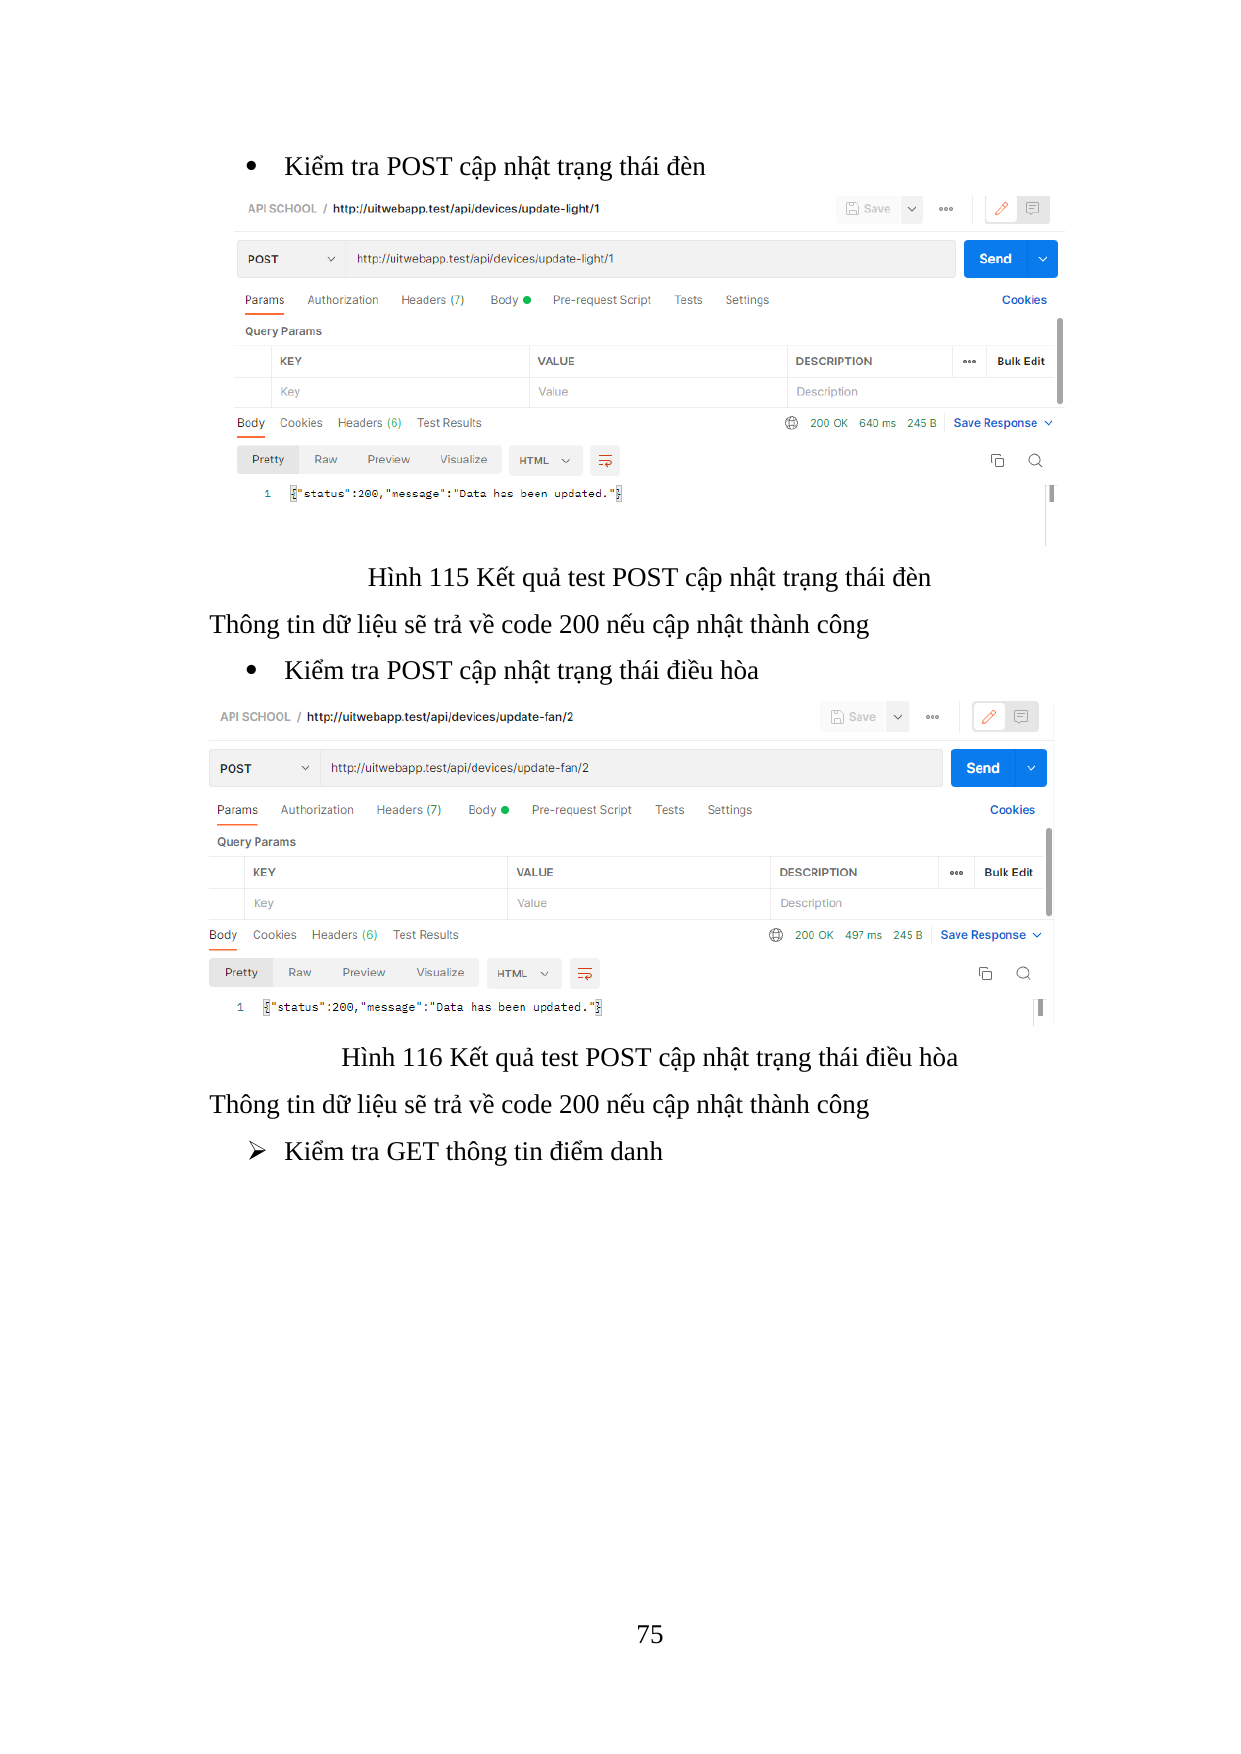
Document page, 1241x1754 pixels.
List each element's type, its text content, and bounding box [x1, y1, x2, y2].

list Kiểm tra GET thông tin điểm danh [247, 1134, 1090, 1166]
list Kiểm tra POST cập nhật trạng thái điều hòa [247, 654, 1090, 686]
text Hình 115 Kết quả test POST cập nhật trạng thái đèn [209, 561, 1090, 592]
text Thông tin dữ liệu sẽ trả về code 200 nếu cập nhật thành công [209, 608, 1090, 639]
picture [234, 196, 1065, 546]
list Kiểm tra POST cập nhật trạng thái đèn [247, 150, 1090, 181]
picture [209, 701, 1054, 1026]
text Thông tin dữ liệu sẽ trả về code 200 nếu cập nhật thành công [209, 1088, 1090, 1119]
text Hình 116 Kết quả test POST cập nhật trạng thái điều hòa [209, 1041, 1090, 1072]
